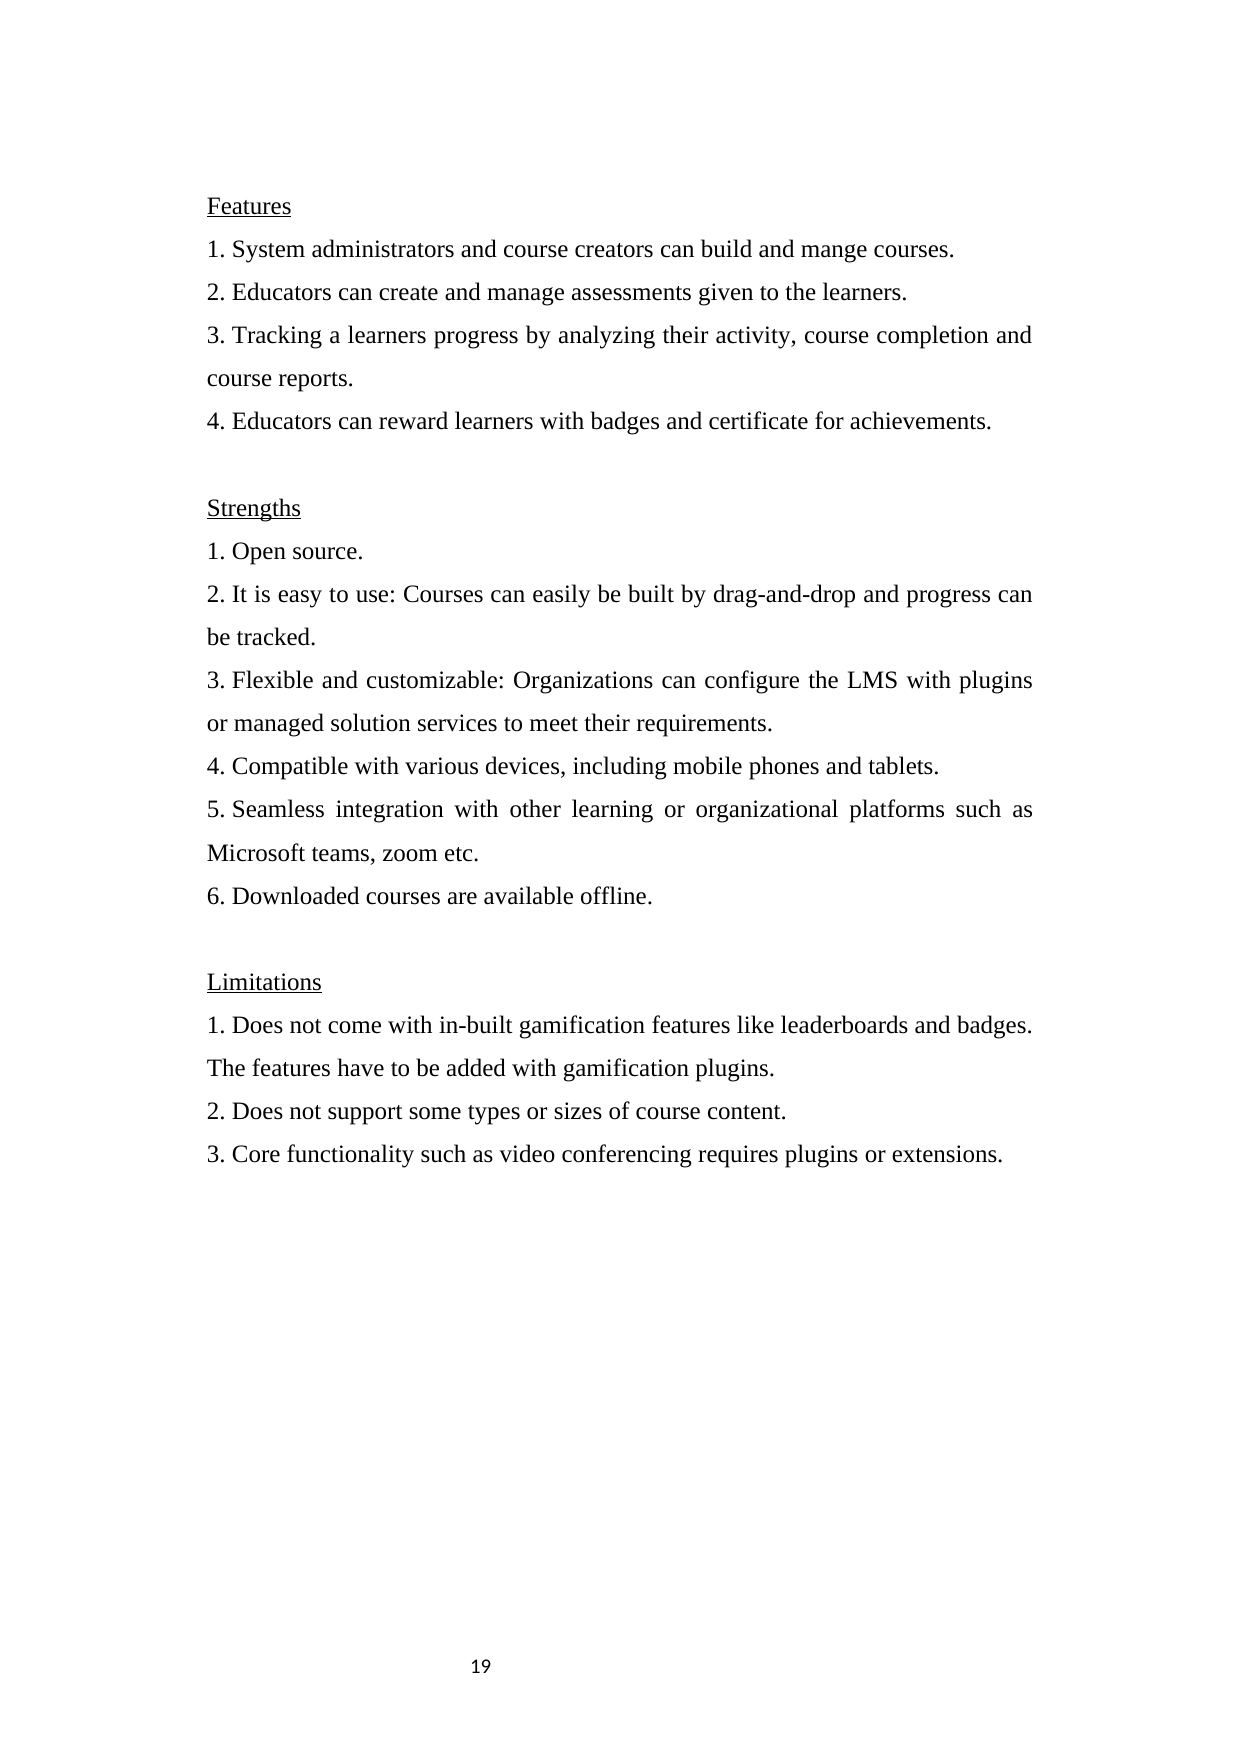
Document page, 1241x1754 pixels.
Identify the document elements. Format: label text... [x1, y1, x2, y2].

list Does not support some types or sizes of course content. [207, 1096, 1033, 1125]
list Core functionality such as video conferencing requires plugins or extensions. [207, 1139, 1033, 1168]
list Limitations [207, 967, 1033, 996]
text Strengths [207, 493, 1033, 521]
list Compatible with various devices, including mobile phones and tablets. [207, 751, 1033, 780]
text Features [207, 191, 1033, 219]
list Downloaded courses are available offline. [207, 881, 1033, 909]
list It is easy to use: Courses can easily be built by drag-and-drop and progress can be tracked. [207, 579, 1033, 651]
list Seamless integration with other learning or organizational platforms such as Microsoft teams, zoom etc. [207, 794, 1033, 866]
list Tracking a learners progress by analyzing their activity, course completion and course reports. [207, 320, 1033, 392]
list Educators can create and manage assessments given to the learners. [207, 277, 1033, 306]
list Educators can reward learners with badges and certificate for achievements. [207, 406, 1033, 435]
list System administrators and course creators can build and mange courses. [207, 234, 1033, 263]
list Does not come with in-built gamification features like leaderboards and badges. The features have to be added with gamification plugins. [207, 1010, 1033, 1082]
list Flexible and customizable: Organizations can configure the LMS with plugins or managed solution services to meet their requirements. [207, 665, 1033, 737]
list Open source. [207, 536, 1033, 564]
